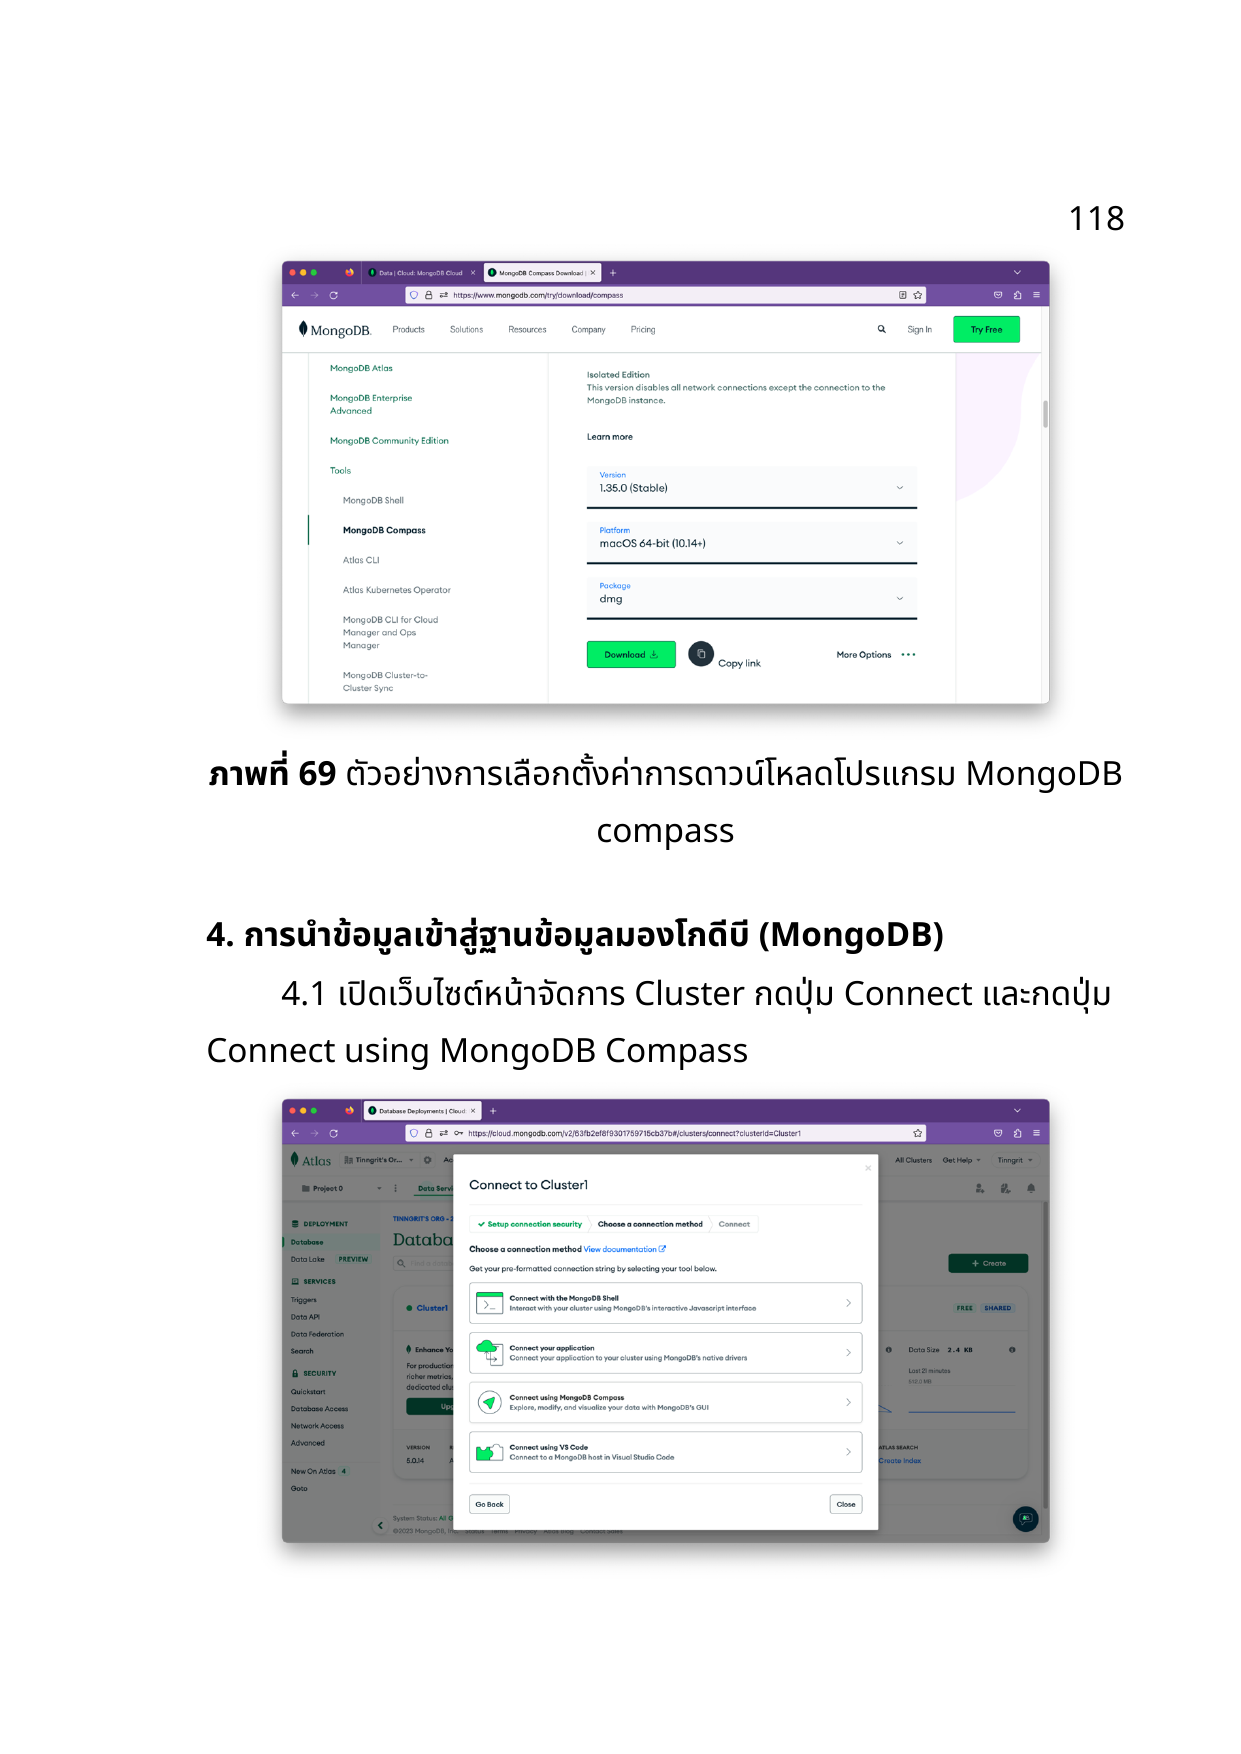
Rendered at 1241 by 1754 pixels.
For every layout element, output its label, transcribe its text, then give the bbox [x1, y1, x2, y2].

text ภาพที่ 69 ตัวอย่างการเลือกตั้งค่าการดาวน์โหลดโปรแกรม MongoDB compass [206, 749, 1125, 852]
picture [252, 240, 1079, 743]
picture [252, 1078, 1079, 1582]
subtitle 4. การนำข้อมูลเข้าสู่ฐานข้อมูลมองโกดีบี (MongoDB) [206, 911, 1125, 962]
text 4.1 เปิดเว็บไซต์หน้าจัดการ Cluster กดปุ่ม Connect และกดปุ่ม Connect using MongoDB Compass [206, 969, 1125, 1072]
